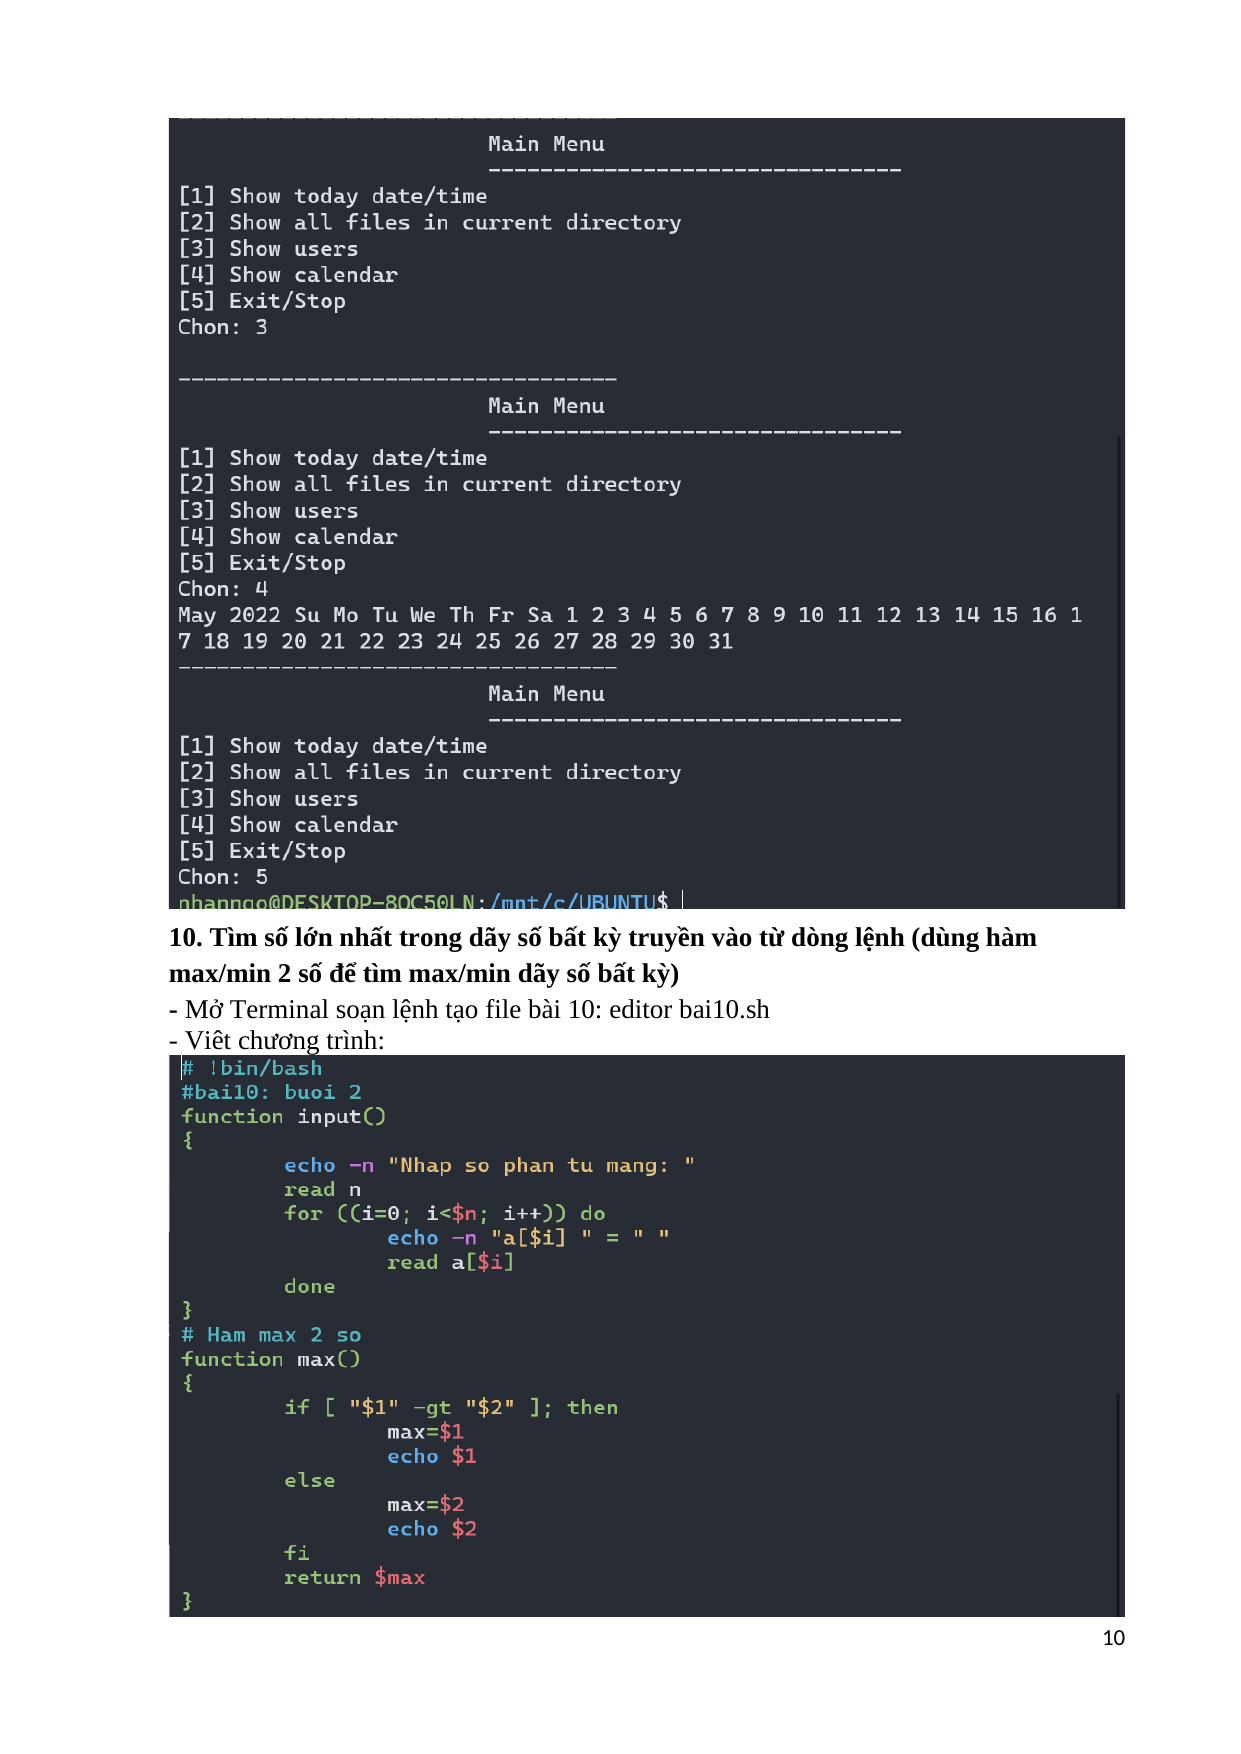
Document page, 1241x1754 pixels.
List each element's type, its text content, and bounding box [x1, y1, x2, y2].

text - Viêt chương trình: [169, 1024, 1040, 1055]
picture [168, 1055, 1125, 1617]
picture [168, 118, 1125, 909]
subtitle 10. Tìm số lớn nhất trong dãy số bất kỳ truyền vào từ dòng lệnh (dùng hàm max/min 2 số để tìm max/min dãy số bất kỳ) [169, 921, 1125, 988]
text - Mở Terminal soạn lệnh tạo file bài 10: editor bai10.sh [169, 993, 1040, 1024]
